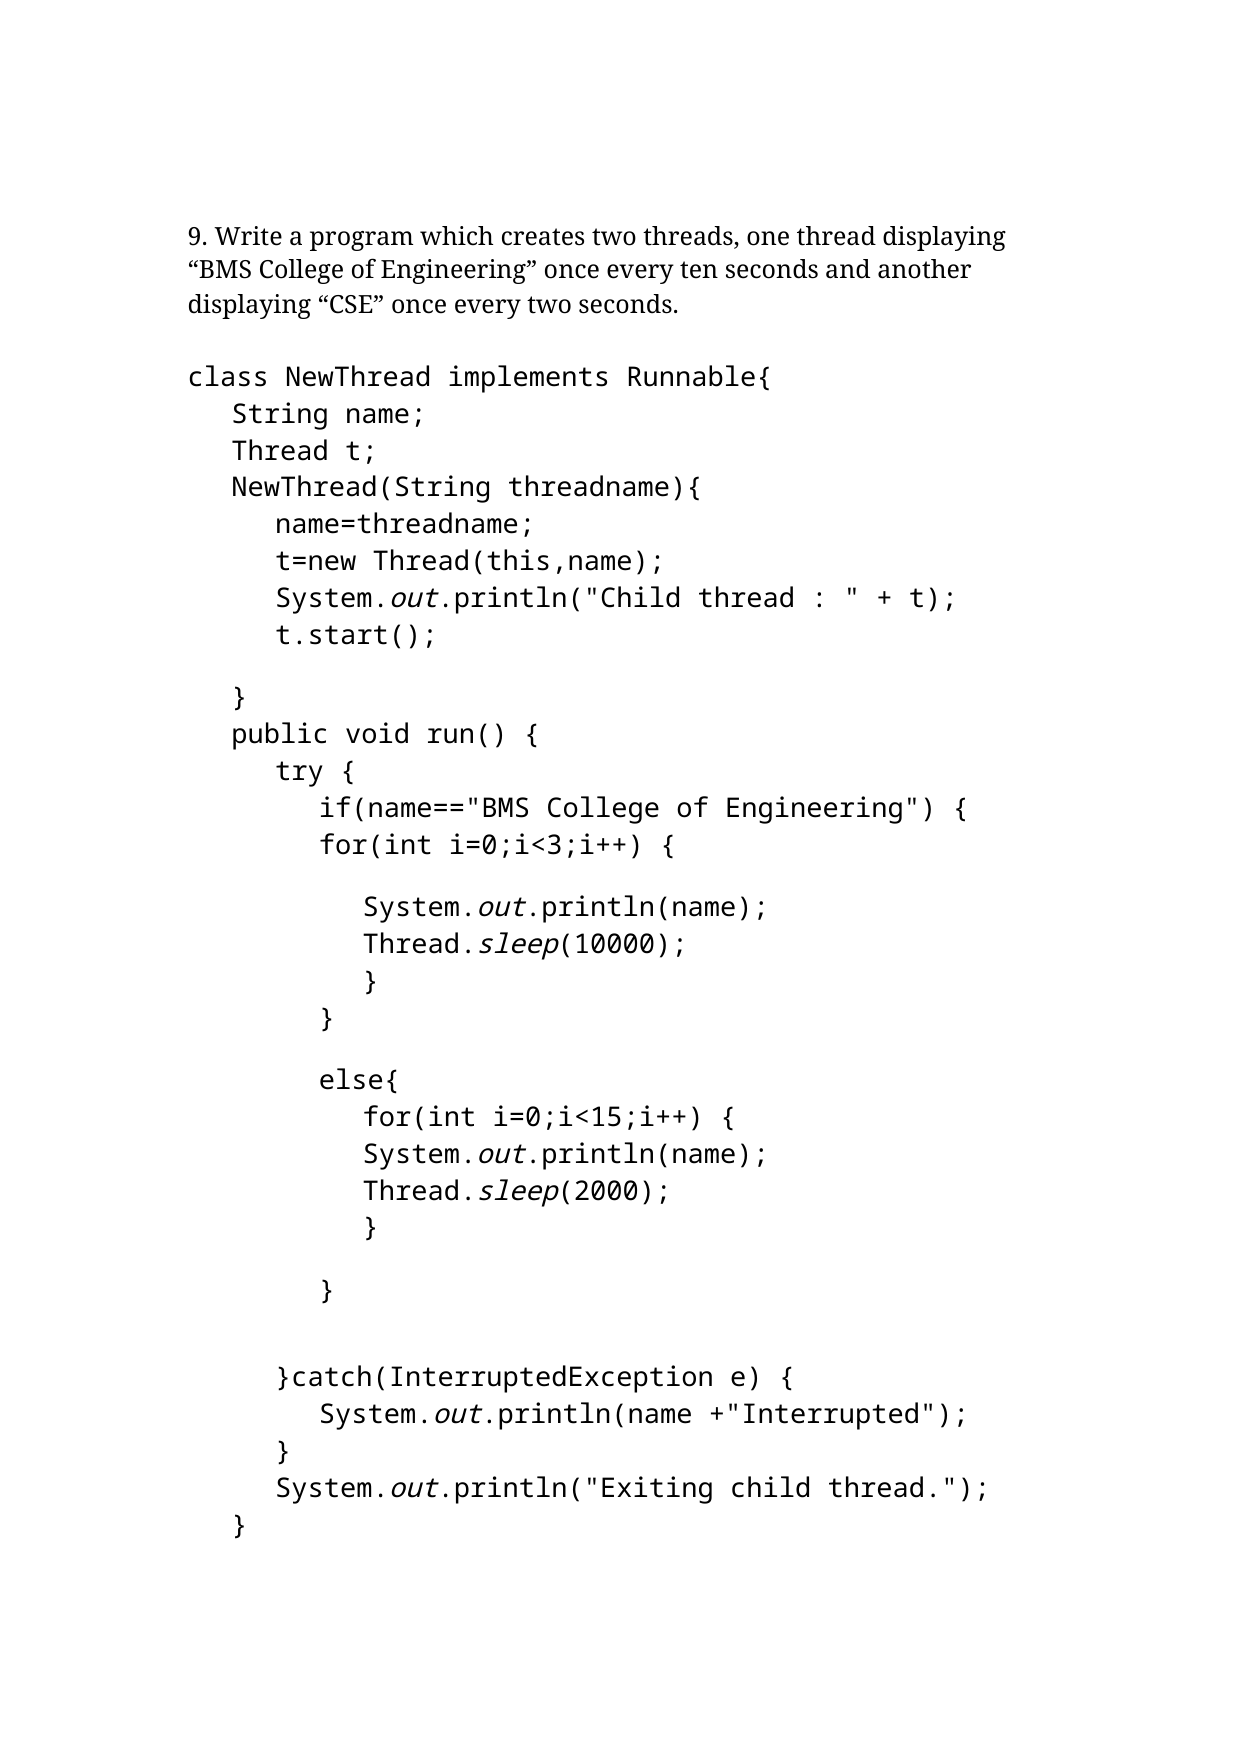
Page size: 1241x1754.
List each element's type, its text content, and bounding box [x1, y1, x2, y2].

text NewThread(String threadname){ [187, 468, 1053, 505]
text for(int i=0;i<15;i++) { [187, 1097, 1053, 1134]
text t.start(); [187, 615, 1053, 652]
text System.out.println(name +"Interrupted"); [187, 1395, 1053, 1432]
text } [187, 678, 1053, 714]
text class NewThread implements Runnable{ [187, 357, 1053, 394]
text }catch(InterruptedException e) { [187, 1358, 1053, 1395]
text } [187, 1208, 1053, 1245]
text public void run() { [187, 714, 1053, 751]
text } [187, 1505, 1053, 1542]
text Thread.sleep(2000); [187, 1171, 1053, 1208]
list Write a program which creates two threads, one thread displaying “BMS College of Engineering” once every ten seconds and another displaying “CSE” once every two seconds. [187, 218, 1053, 320]
text } [187, 1270, 1053, 1307]
text for(int i=0;i<3;i++) { [187, 825, 1053, 862]
text System.out.println(name); [187, 887, 1053, 924]
text String name; [187, 394, 1053, 431]
text try { [187, 751, 1053, 788]
text System.out.println("Exiting child thread."); [187, 1468, 1053, 1505]
text } [187, 1432, 1053, 1468]
text else{ [187, 1060, 1053, 1097]
text } [187, 961, 1053, 998]
text Thread.sleep(10000); [187, 924, 1053, 961]
text if(name=="BMS College of Engineering") { [187, 788, 1053, 825]
text Thread t; [187, 431, 1053, 468]
text } [187, 998, 1053, 1035]
text t=new Thread(this,name); [187, 542, 1053, 578]
text name=threadname; [187, 505, 1053, 542]
text System.out.println("Child thread : " + t); [187, 578, 1053, 615]
text System.out.println(name); [187, 1134, 1053, 1171]
